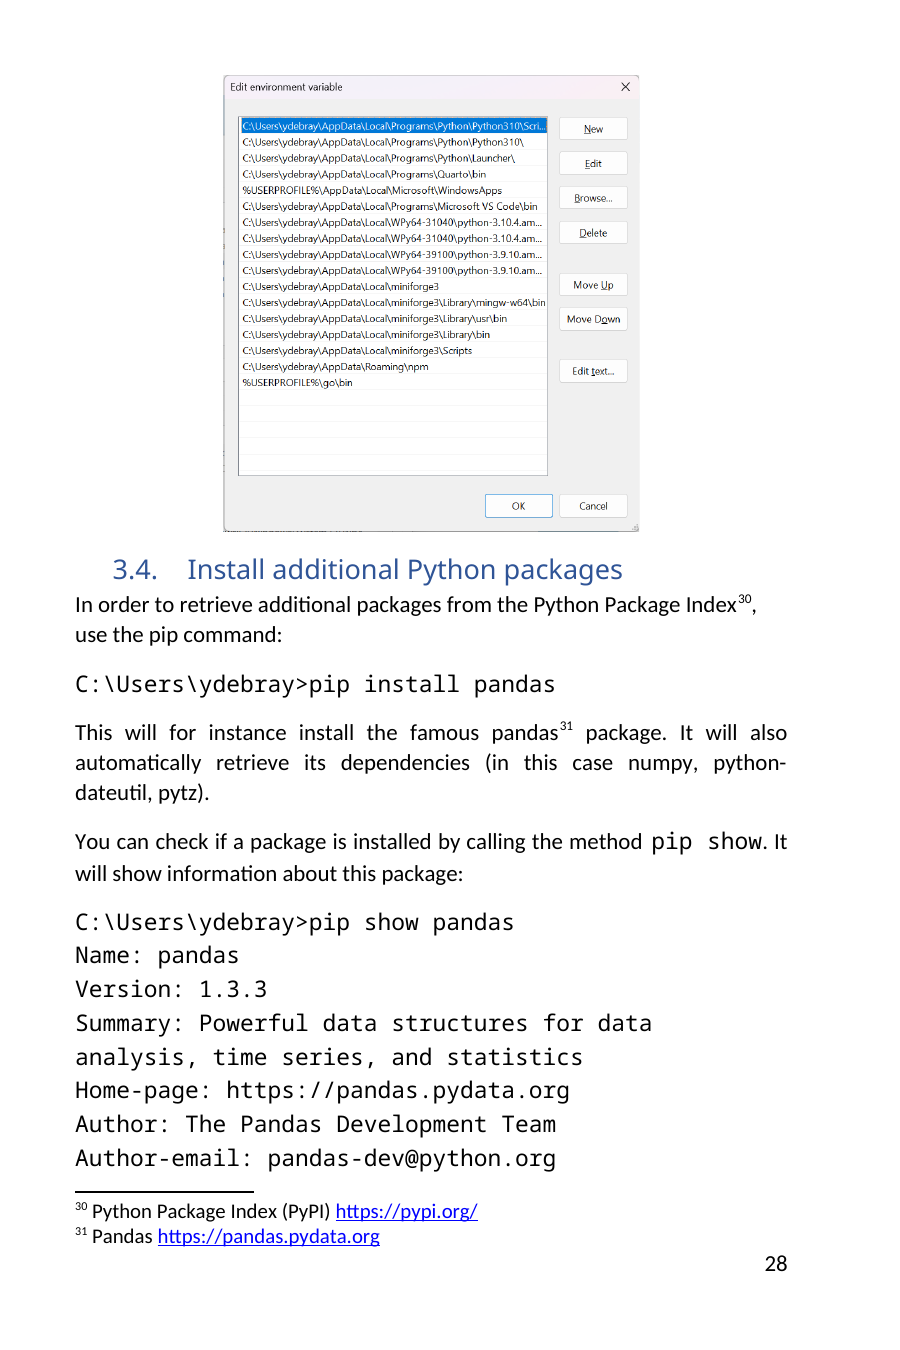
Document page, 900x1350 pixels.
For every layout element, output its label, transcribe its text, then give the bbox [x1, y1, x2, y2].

text C:\Users\ydebray>pip show pandas [75, 906, 787, 937]
text C:\Users\ydebray>pip install pandas [75, 667, 787, 699]
text Author-email: pandas-dev@python.org [75, 1142, 787, 1173]
text This will for instance install the famous pandas package. It will also automatically retrieve its dependencies (in this case numpy, python-dateutil, pytz). [75, 718, 787, 806]
text Author: The Pandas Development Team [75, 1108, 787, 1139]
text In order to retrieve additional packages from the Python Package Index, use the pip command: [75, 590, 787, 649]
text Version: 1.3.3 [75, 973, 787, 1004]
text Summary: Powerful data structures for data analysis, time series, and statistics [75, 1007, 787, 1072]
text You can check if a package is installed by calling the method pip show. It will show information about this package: [75, 825, 787, 887]
text Name: pandas [75, 939, 787, 971]
picture [223, 75, 640, 532]
subtitle Install additional Python packages [112, 551, 787, 587]
text Home-page: https://pandas.pydata.org [75, 1074, 787, 1106]
